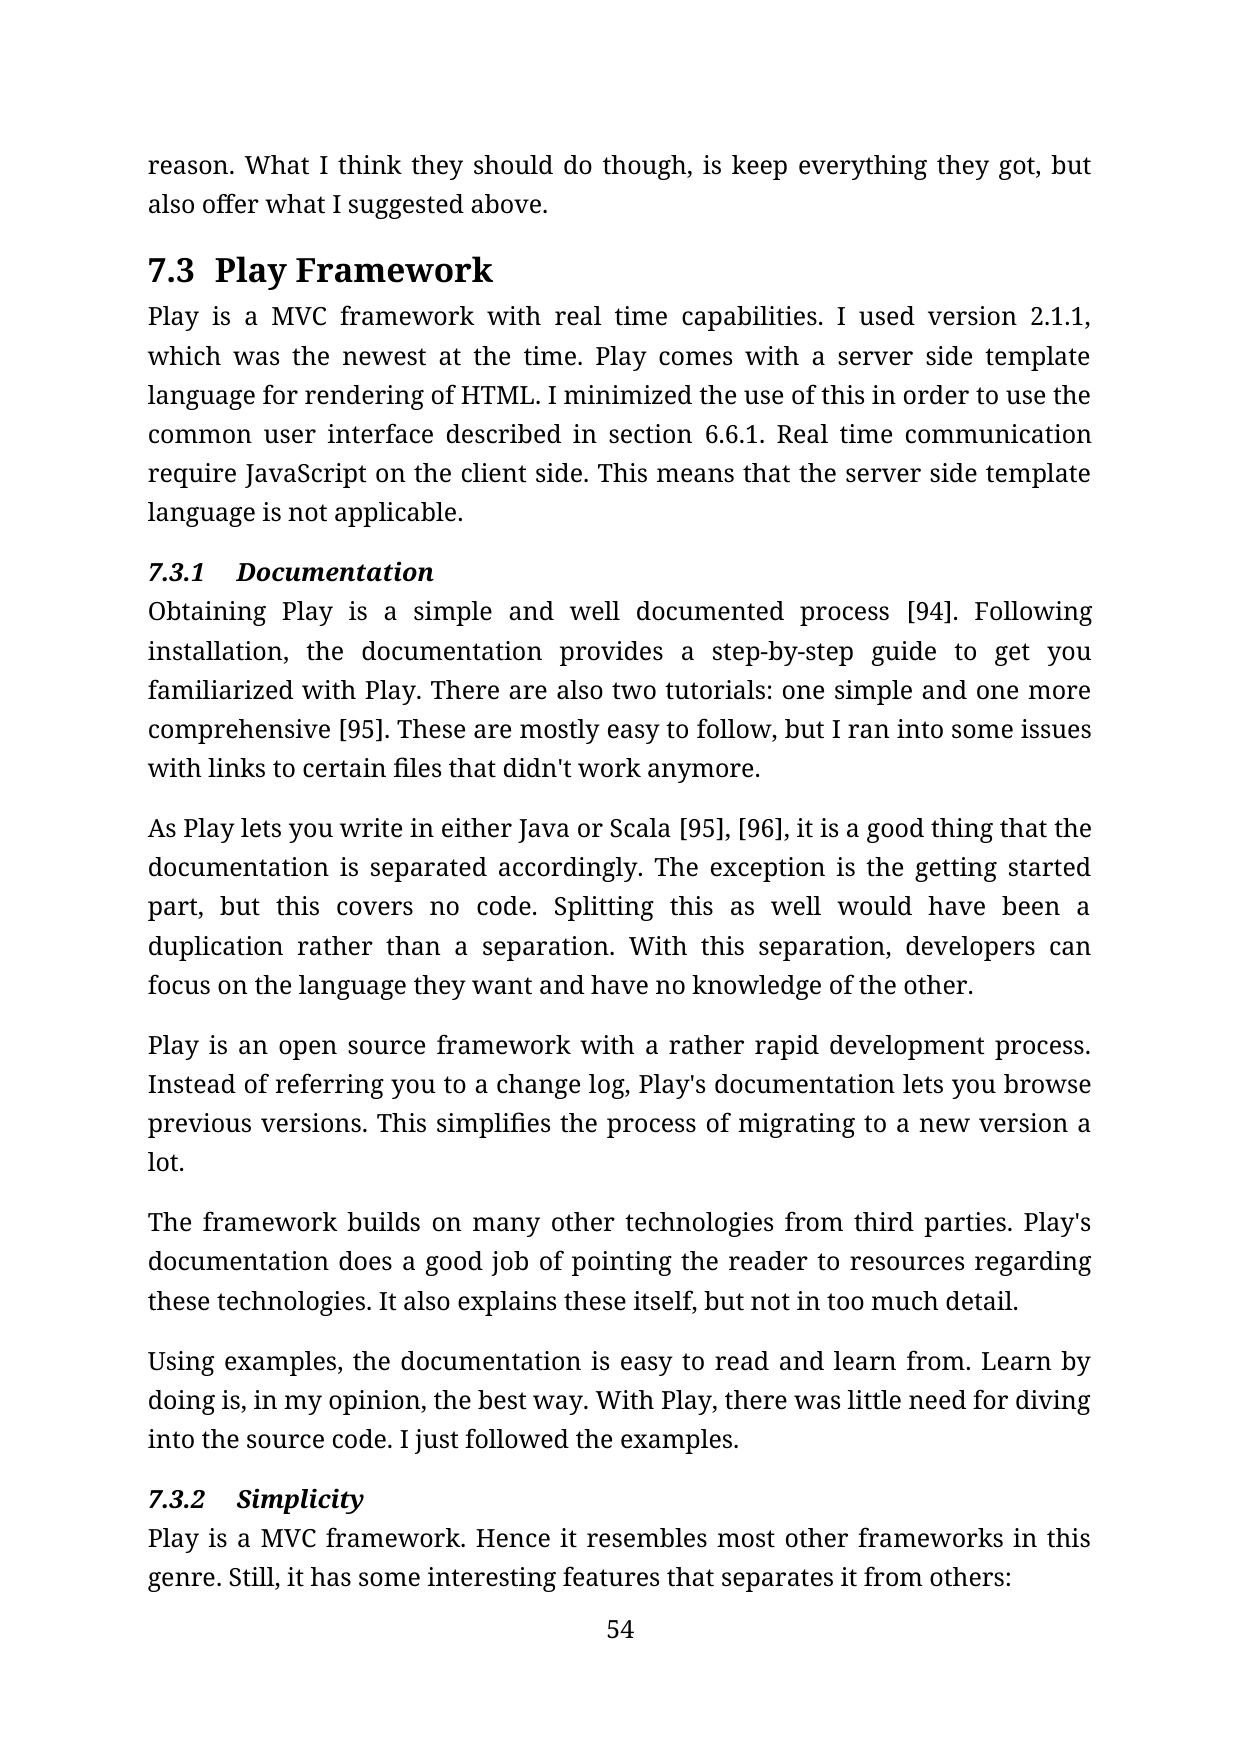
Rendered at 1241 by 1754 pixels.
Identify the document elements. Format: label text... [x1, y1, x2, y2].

subtitle Play Framework [148, 247, 1092, 292]
text As Play lets you write in either Java or Scala [95], [96], it is a good thing that the documentation is separated accordingly. The exception is the getting started part, but this covers no code. Splitting this as well would have been a duplication rather than a separation. With this separation, developers can focus on the language they want and have no knowledge of the other. [148, 811, 1092, 1001]
text Play is an open source framework with a rather rapid development process. Instead of referring you to a change log, Play's documentation lets you browse previous versions. This simplifies the process of migrating to a new version a lot. [148, 1027, 1092, 1179]
text Using examples, the documentation is easy to read and learn from. Learn by doing is, in my opinion, the best way. With Play, there was little need for diving into the source code. I just followed the examples. [148, 1343, 1092, 1456]
text The framework builds on many other technologies from third parties. Play's documentation does a good job of pointing the reader to resources regarding these technologies. It also explains these itself, but not in too much detail. [148, 1205, 1092, 1317]
text Play is a MVC framework. Hence it resembles most other frameworks in this genre. Still, it has some interesting features that separates it from others: [148, 1521, 1092, 1594]
text Obtaining Play is a simple and well documented process [94]. Following installation, the documentation provides a step-by-step guide to get you familiarized with Play. There are also two tutorials: one simple and one more comprehensive [95]. These are mostly easy to follow, but I ran into some issues with links to certain files that didn't work anymore. [148, 594, 1092, 785]
text Play is a MVC framework with real time capabilities. I used version 2.1.1, which was the newest at the time. Play comes with a server side template language for rendering of HTML. I minimized the use of this in order to use the common user interface described in section 6.6.1. Real time communication require JavaScript on the client side. This means that the server side template language is not applicable. [148, 299, 1092, 529]
subtitle Simplicity [148, 1482, 1092, 1516]
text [148, 148, 1092, 221]
subtitle Documentation [148, 555, 1092, 589]
